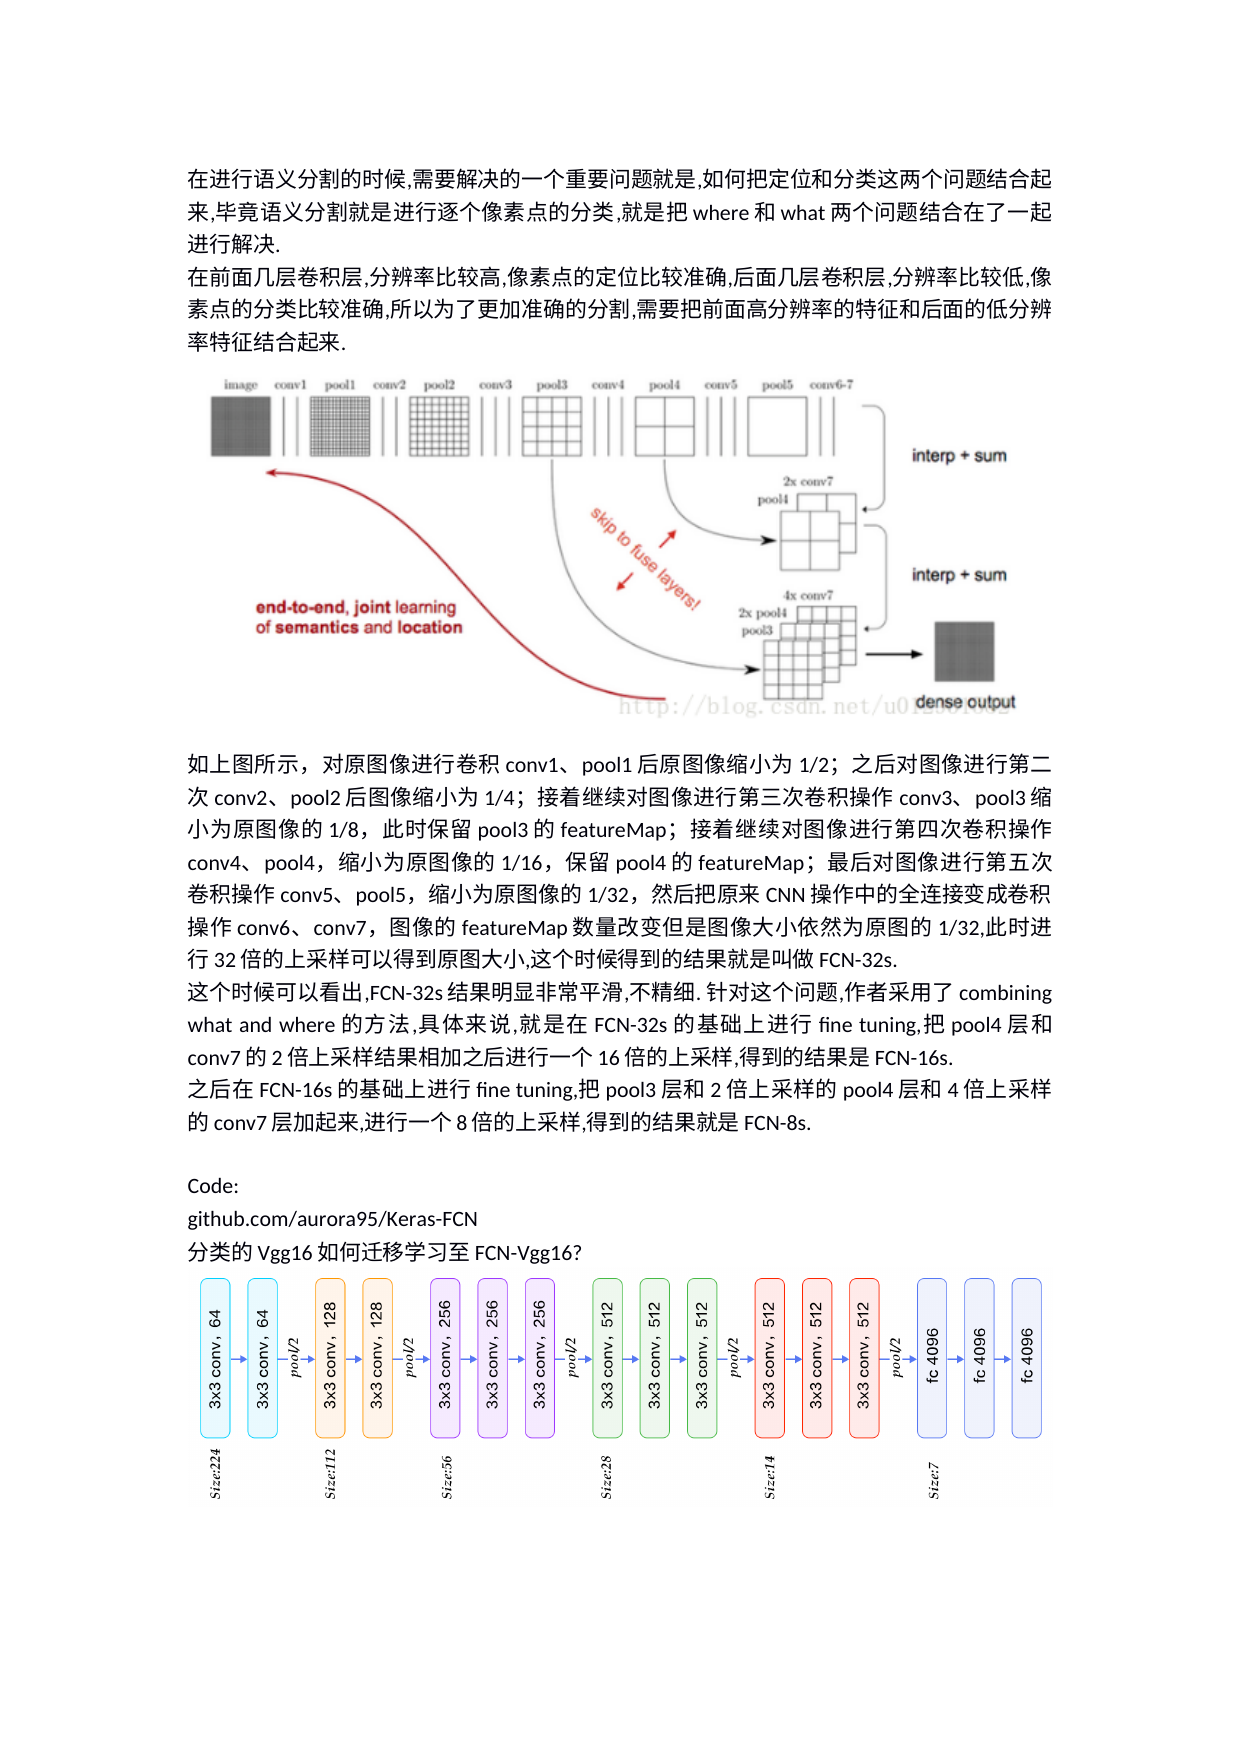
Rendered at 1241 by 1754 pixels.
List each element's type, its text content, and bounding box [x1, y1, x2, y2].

text 在进行语义分割的时候,需要解决的一个重要问题就是,如何把定位和分类这两个问题结合起来,毕竟语义分割就是进行逐个像素点的分类,就是把where和what两个问题结合在了一起进行解决. [187, 162, 1053, 259]
text 如上图所示，对原图像进行卷积conv1、pool1后原图像缩小为1/2；之后对图像进行第二次conv2、pool2后图像缩小为1/4；接着继续对图像进行第三次卷积操作conv3、pool3缩小为原图像的1/8，此时保留pool3的featureMap；接着继续对图像进行第四次卷积操作conv4、pool4，缩小为原图像的1/16，保留pool4的featureMap；最后对图像进行第五次卷积操作conv5、pool5，缩小为原图像的1/32，然后把原来CNN操作中的全连接变成卷积操作conv6、conv7，图像的featureMap数量改变但是图像大小依然为原图的1/32,此时进行32倍的上采样可以得到原图大小,这个时候得到的结果就是叫做FCN-32s. [187, 747, 1053, 974]
text Code: [187, 1169, 1053, 1202]
text 这个时候可以看出,FCN-32s结果明显非常平滑,不精细. 针对这个问题,作者采用了combining what and where的方法,具体来说,就是在FCN-32s的基础上进行fine tuning,把pool4层和conv7的2倍上采样结果相加之后进行一个16倍的上采样,得到的结果是FCN-16s. [187, 974, 1053, 1072]
text github.com/aurora95/Keras-FCN [187, 1202, 1053, 1234]
text 在前面几层卷积层,分辨率比较高,像素点的定位比较准确,后面几层卷积层,分辨率比较低,像素点的分类比较准确,所以为了更加准确的分割,需要把前面高分辨率的特征和后面的低分辨率特征结合起来. [187, 259, 1053, 357]
text 分类的Vgg16如何迁移学习至FCN-Vgg16? [187, 1234, 1053, 1267]
text 之后在FCN-16s的基础上进行fine tuning,把pool3层和2倍上采样的pool4层和4倍上采样的conv7层加起来,进行一个8倍的上采样,得到的结果就是FCN-8s. [187, 1072, 1053, 1137]
picture [187, 1267, 1053, 1507]
picture [187, 357, 1053, 736]
